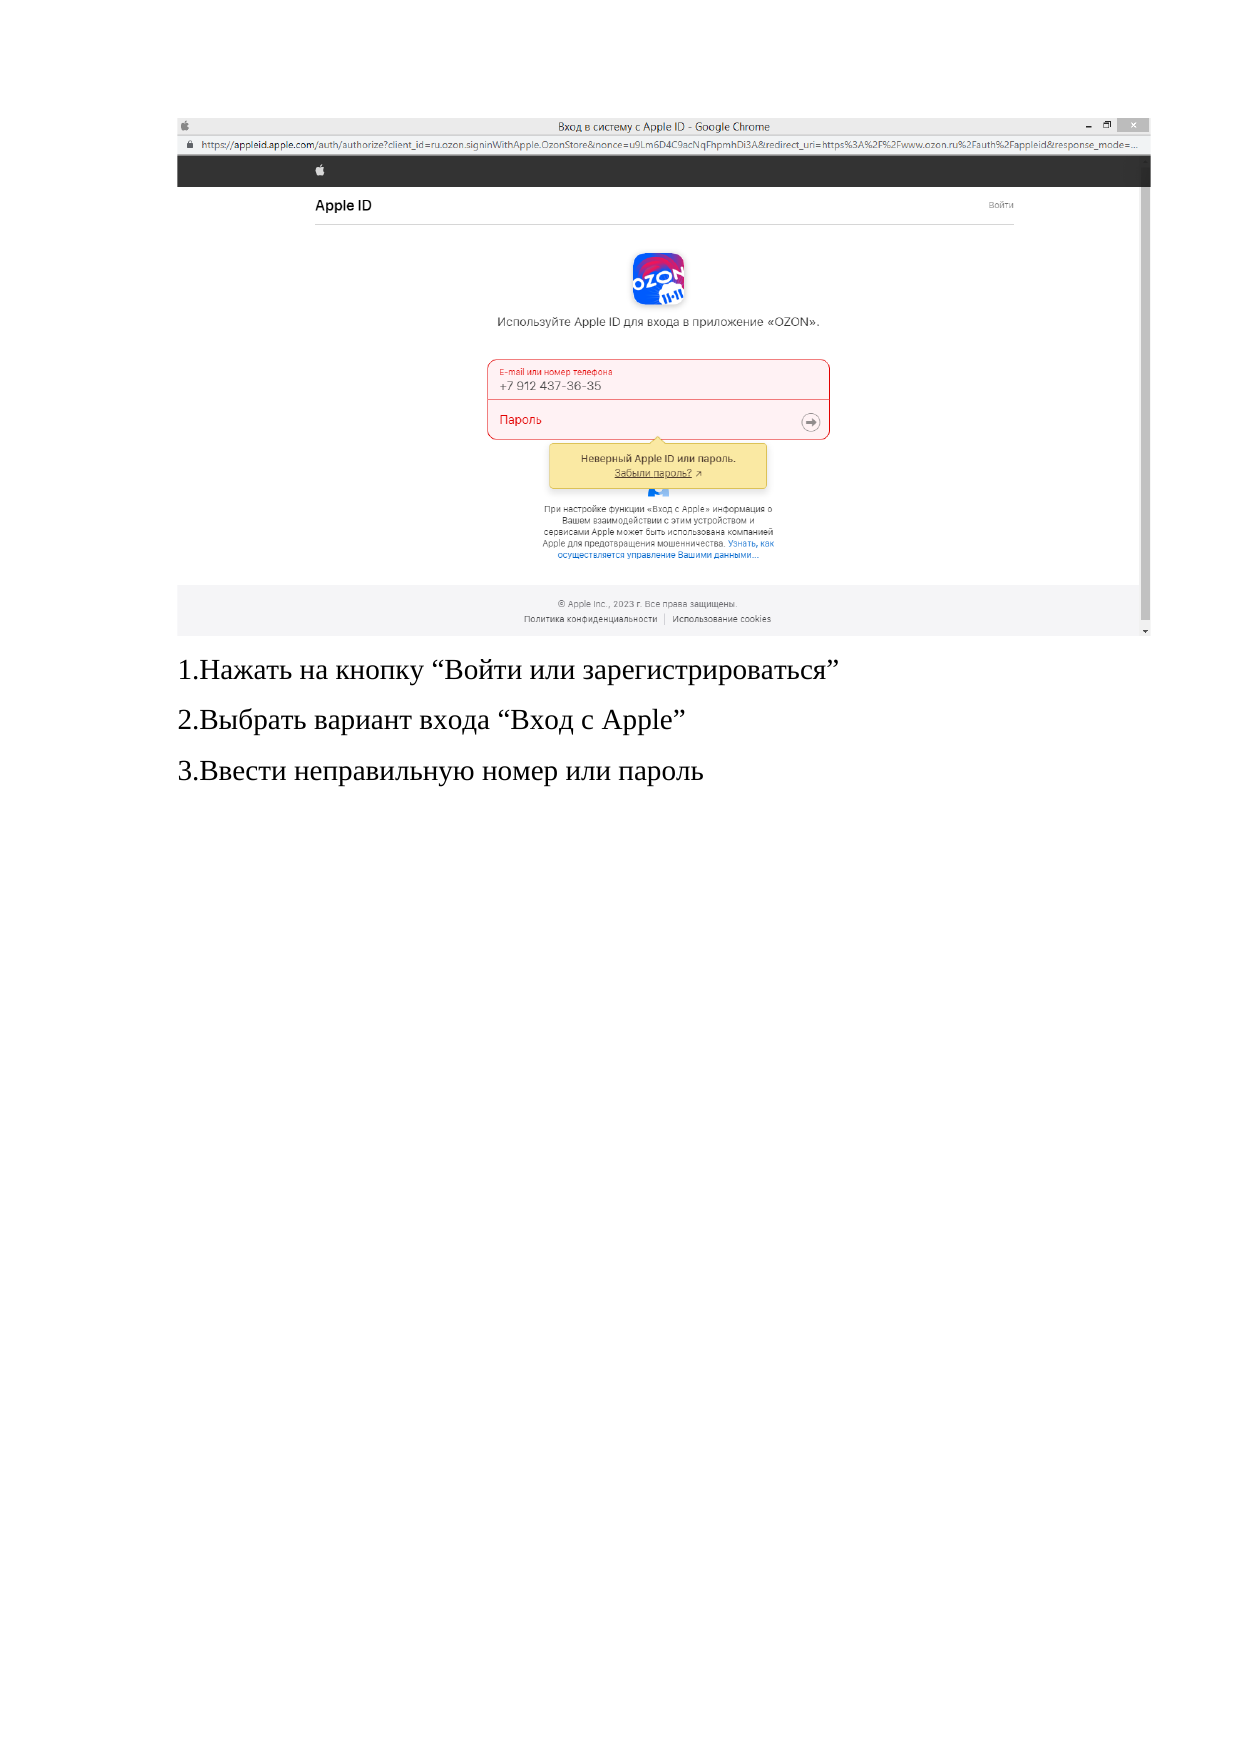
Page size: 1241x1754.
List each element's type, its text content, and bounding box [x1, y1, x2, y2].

text 2.Выбрать вариант входа “Вход с Apple” [177, 702, 1152, 736]
picture [177, 118, 1151, 636]
text 3.Ввести неправильную номер или пароль [177, 753, 1152, 786]
text 1.Нажать на кнопку “Войти или зарегистрироваться” [177, 652, 1152, 686]
